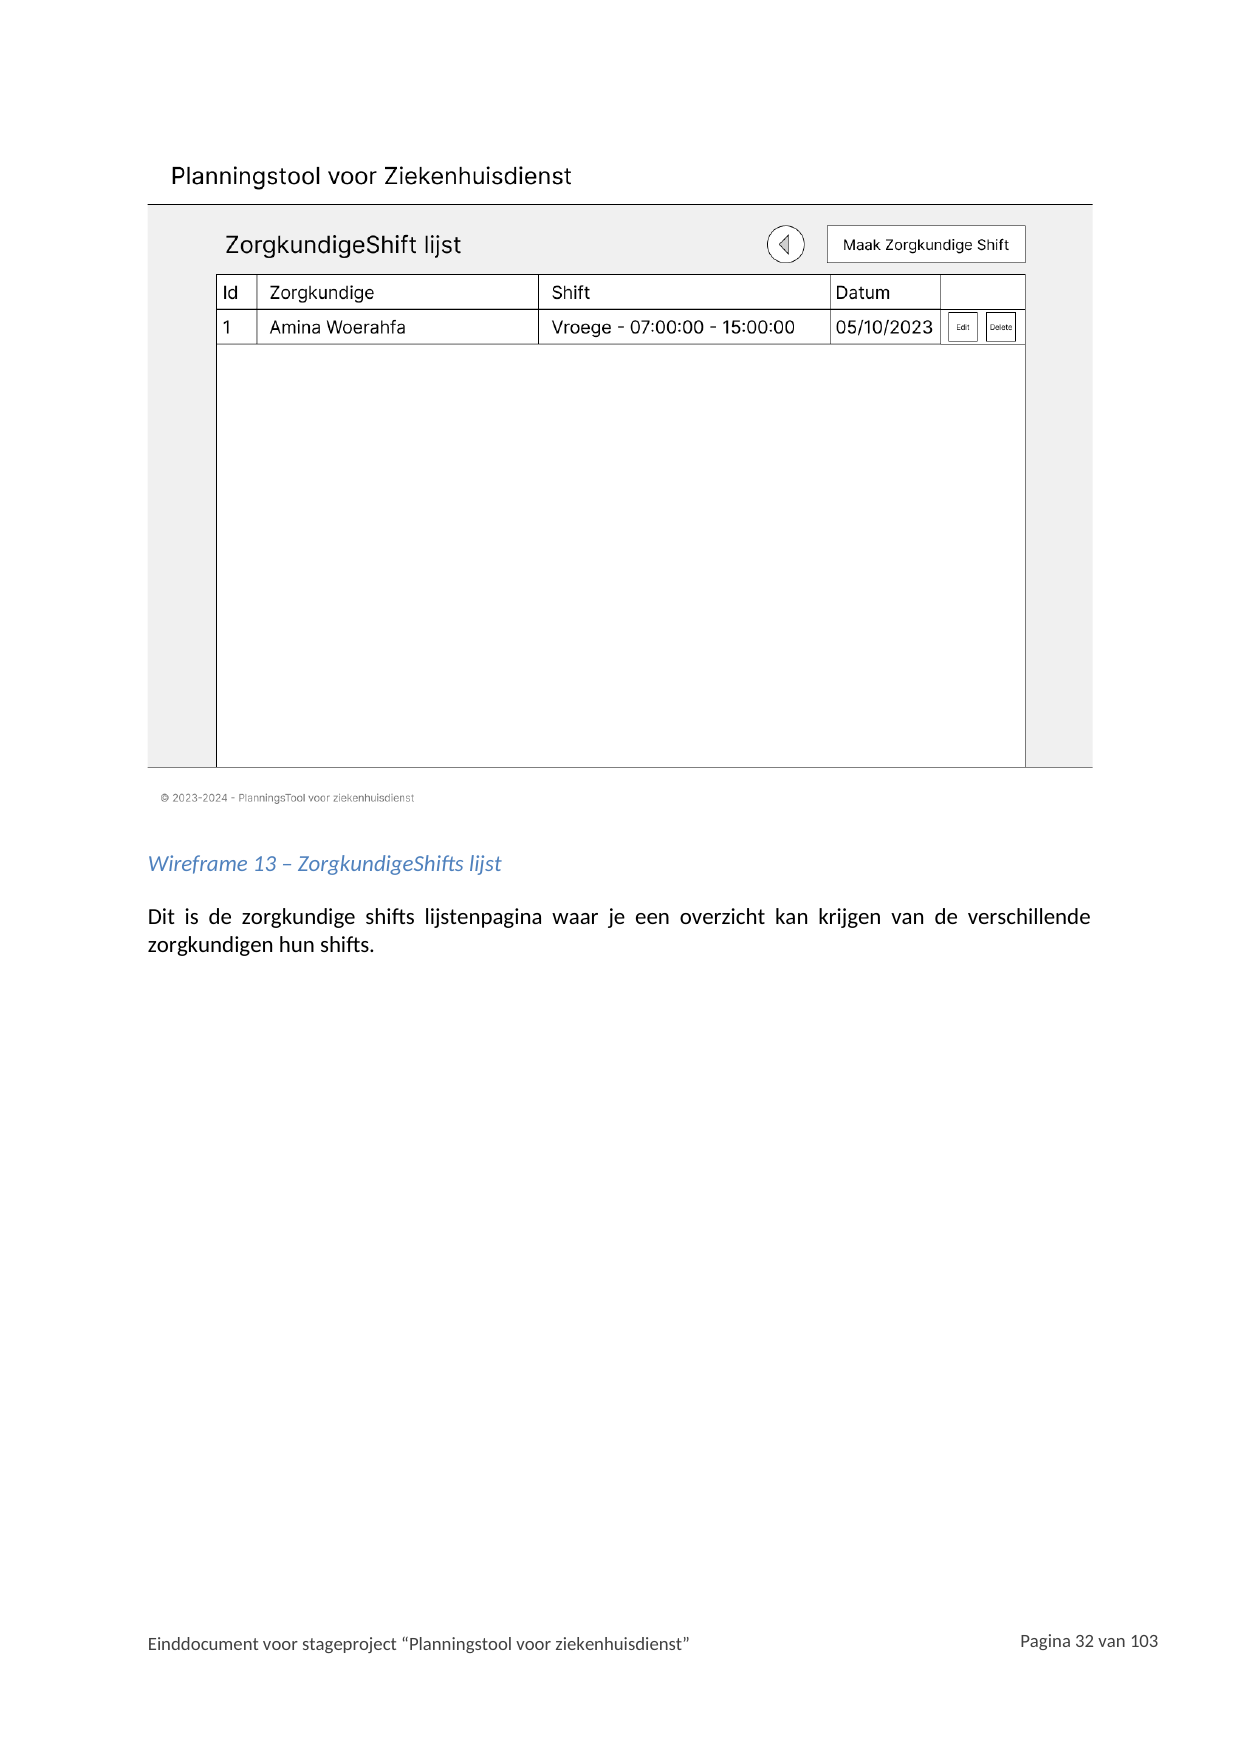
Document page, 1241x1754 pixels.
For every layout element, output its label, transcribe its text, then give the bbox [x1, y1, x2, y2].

picture [147, 147, 1093, 824]
text Wireframe 13 – ZorgkundigeShifts lijst [148, 849, 1093, 877]
text Dit is de zorgkundige shifts lijstenpagina waar je een overzicht kan krijgen van de verschillende zorgkundigen hun shifts. [148, 902, 1093, 958]
